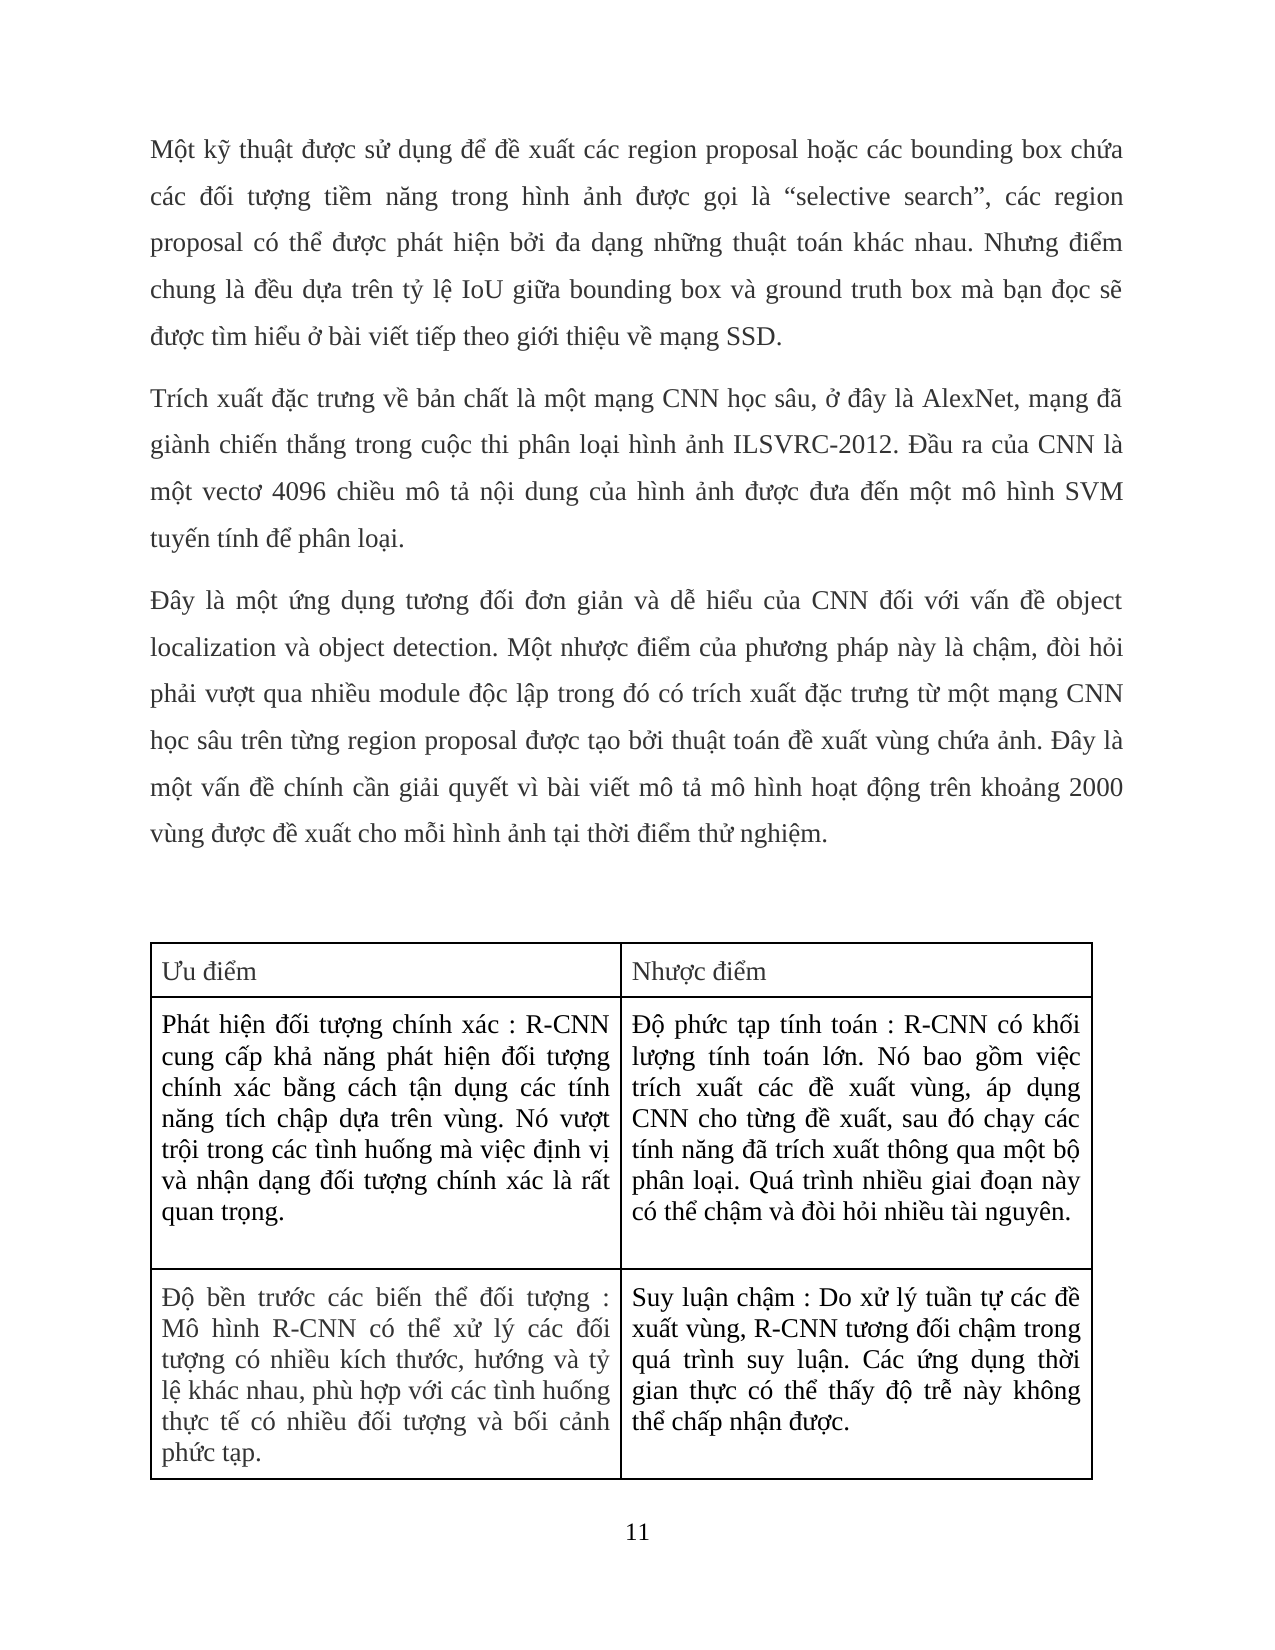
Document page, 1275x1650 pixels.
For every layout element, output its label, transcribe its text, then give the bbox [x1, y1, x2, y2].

table_cell Độ bền trước các biến thể đối tượng : Mô hình R-CNN có thể xử lý các đối tượng có nhiều kích thước, hướng và tỷ lệ khác nhau, phù hợp với các tình huống thực tế có nhiều đối tượng và bối cảnh phức tạp. [152, 1270, 620, 1478]
table_header Nhược điểm [622, 944, 1091, 996]
table_cell Suy luận chậm : Do xử lý tuần tự các đề xuất vùng, R-CNN tương đối chậm trong quá trình suy luận. Các ứng dụng thời gian thực có thể thấy độ trễ này không thể chấp nhận được. [622, 1270, 1091, 1478]
text Trích xuất đặc trưng về bản chất là một mạng CNN học sâu, ở đây là AlexNet, mạng đã giành chiến thắng trong cuộc thi phân loại hình ảnh ILSVRC-2012. Đầu ra của CNN là một vectơ 4096 chiều mô tả nội dung của hình ảnh được đưa đến một mô hình SVM tuyến tính để phân loại. [150, 382, 1125, 553]
table_cell Phát hiện đối tượng chính xác : R-CNN cung cấp khả năng phát hiện đối tượng chính xác bằng cách tận dụng các tính năng tích chập dựa trên vùng. Nó vượt trội trong các tình huống mà việc định vị và nhận dạng đối tượng chính xác là rất quan trọng. [152, 998, 620, 1268]
text Một kỹ thuật được sử dụng để đề xuất các region proposal hoặc các bounding box chứa các đối tượng tiềm năng trong hình ảnh được gọi là “selective search”, các region proposal có thể được phát hiện bởi đa dạng những thuật toán khác nhau. Nhưng điểm chung là đều dựa trên tỷ lệ IoU giữa bounding box và ground truth box mà bạn đọc sẽ được tìm hiểu ở bài viết tiếp theo giới thiệu về mạng SSD. [150, 133, 1125, 351]
table_header Ưu điểm [152, 944, 620, 996]
table_cell Độ phức tạp tính toán : R-CNN có khối lượng tính toán lớn. Nó bao gồm việc trích xuất các đề xuất vùng, áp dụng CNN cho từng đề xuất, sau đó chạy các tính năng đã trích xuất thông qua một bộ phân loại. Quá trình nhiều giai đoạn này có thể chậm và đòi hỏi nhiều tài nguyên. [622, 998, 1091, 1268]
text Đây là một ứng dụng tương đối đơn giản và dễ hiểu của CNN đối với vấn đề object localization và object detection. Một nhược điểm của phương pháp này là chậm, đòi hỏi phải vượt qua nhiều module độc lập trong đó có trích xuất đặc trưng từ một mạng CNN học sâu trên từng region proposal được tạo bởi thuật toán đề xuất vùng chứa ảnh. Đây là một vấn đề chính cần giải quyết vì bài viết mô tả mô hình hoạt động trên khoảng 2000 vùng được đề xuất cho mỗi hình ảnh tại thời điểm thử nghiệm. [150, 584, 1125, 849]
